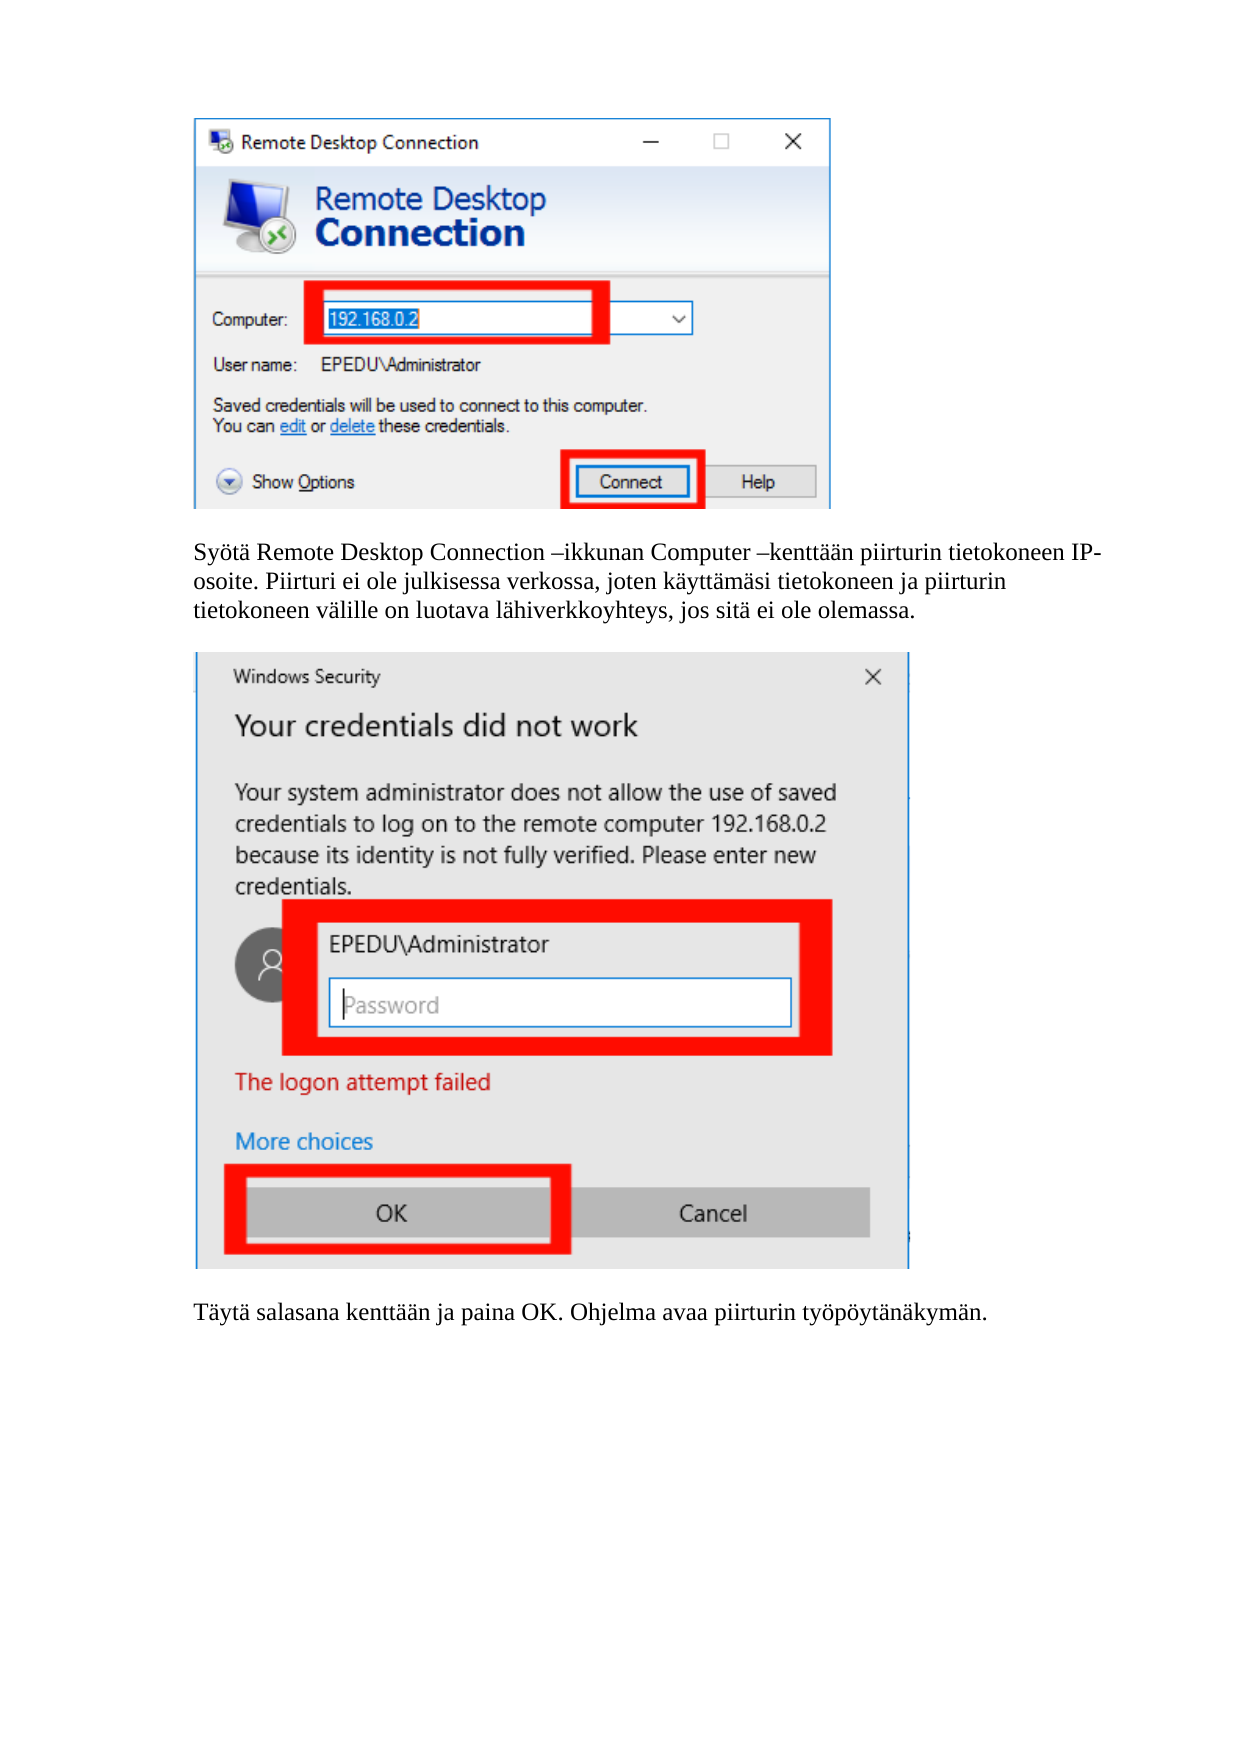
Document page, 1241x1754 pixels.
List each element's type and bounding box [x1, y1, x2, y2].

picture [193, 118, 831, 509]
list [156, 118, 1122, 1354]
picture [193, 652, 911, 1269]
